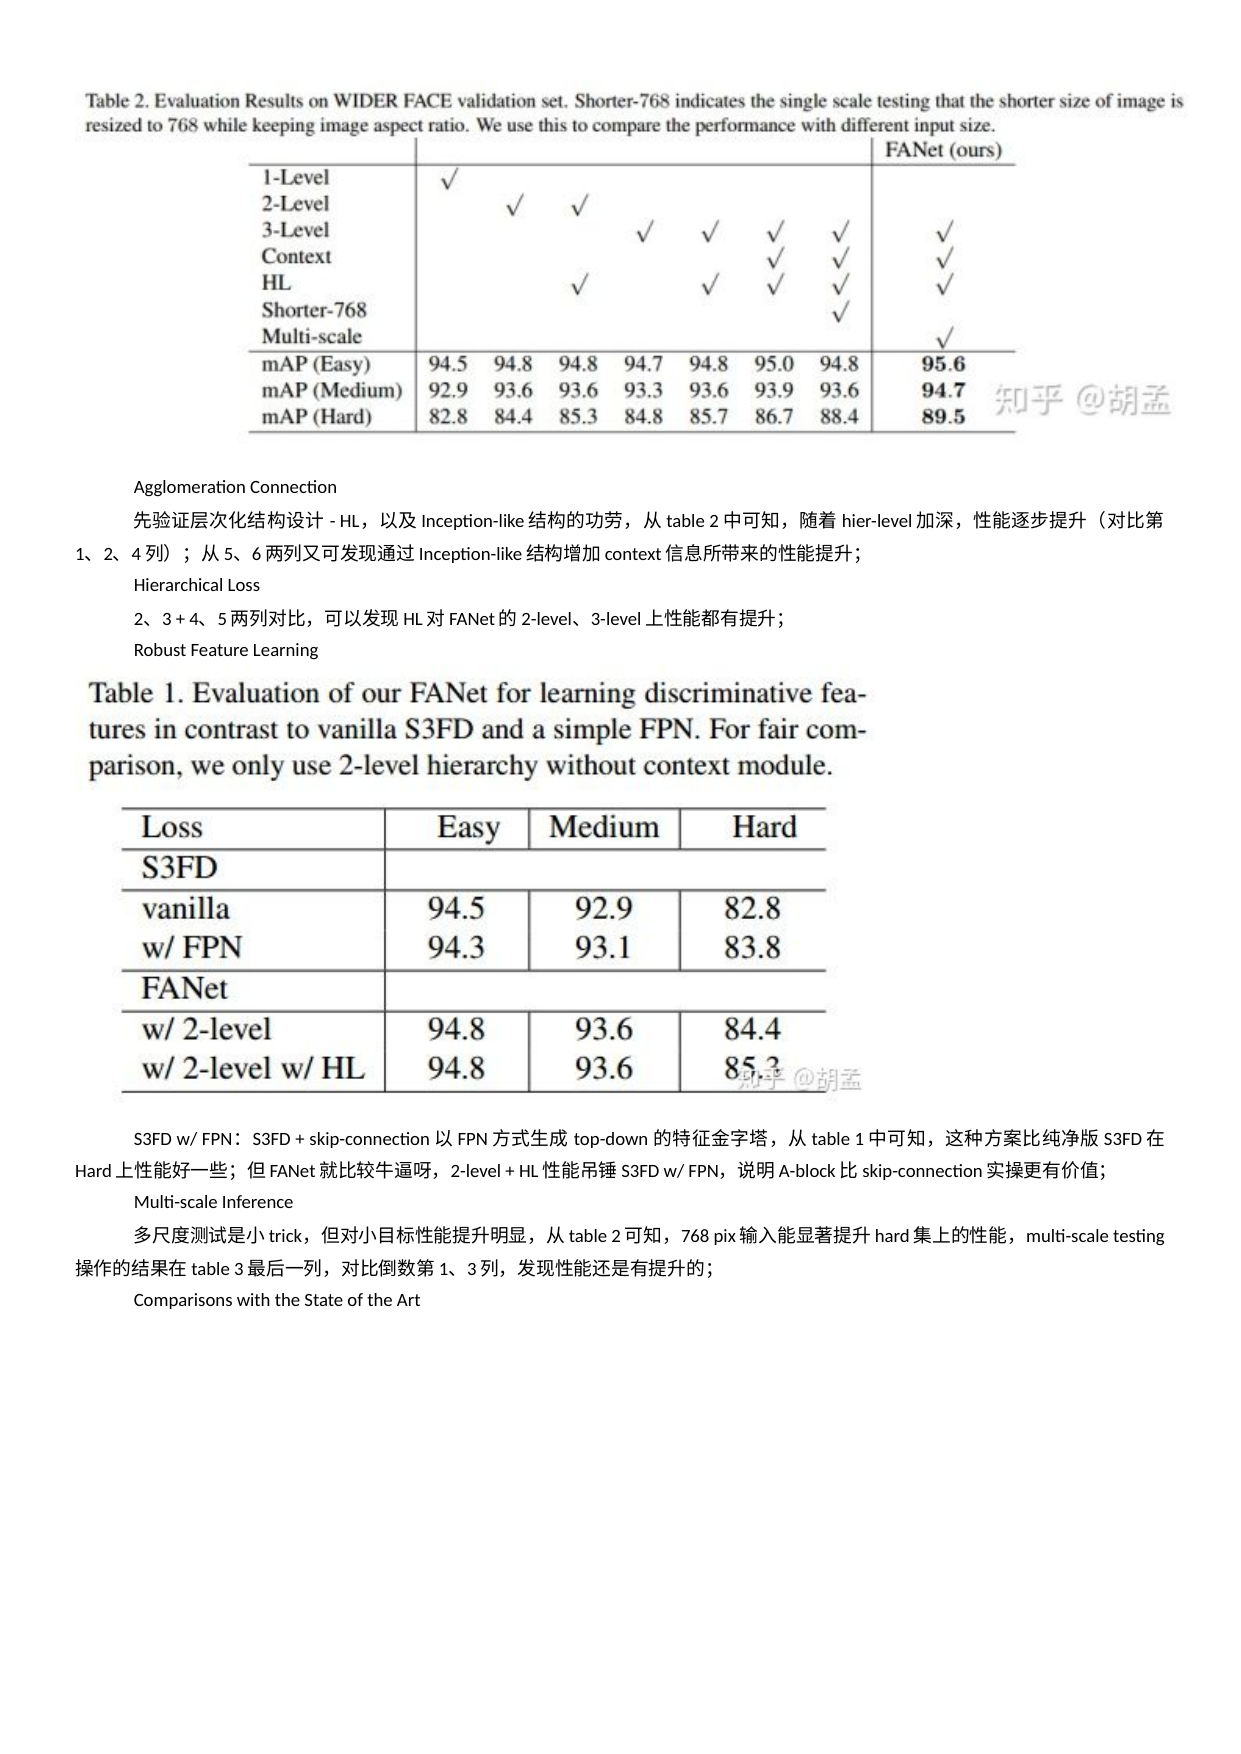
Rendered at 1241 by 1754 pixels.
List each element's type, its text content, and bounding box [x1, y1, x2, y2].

picture [75, 80, 1200, 447]
text 多尺度测试是小trick，但对小目标性能提升明显，从table 2可知，768 pix输入能显著提升hard集上的性能，multi-scale testing操作的结果在table 3最后一列，对比倒数第1、3列，发现性能还是有提升的； [75, 1218, 1165, 1283]
picture [75, 665, 883, 1115]
text Multi-scale Inference [75, 1186, 1165, 1218]
text Hierarchical Loss [75, 568, 1165, 601]
text 2、3 + 4、5两列对比，可以发现HL对FANet的2-level、3-level上性能都有提升； [75, 601, 1165, 633]
text S3FD w/ FPN：S3FD + skip-connection以FPN方式生成 top-down 的特征金字塔，从table 1中可知，这种方案比纯净版S3FD在Hard上性能好一些；但FANet就比较牛逼呀，2-level + HL性能吊锤S3FD w/ FPN，说明A-block比skip-connection实操更有价值； [75, 1121, 1165, 1186]
text Agglomeration Connection [75, 471, 1165, 503]
text Comparisons with the State of the Art [75, 1283, 1165, 1316]
text Robust Feature Learning [75, 633, 1165, 666]
text 先验证层次化结构设计 - HL，以及Inception-like结构的功劳，从table 2中可知，随着hier-level加深，性能逐步提升（对比第1、2、4列）；从5、6两列又可发现通过Inception-like结构增加context信息所带来的性能提升； [75, 503, 1165, 568]
